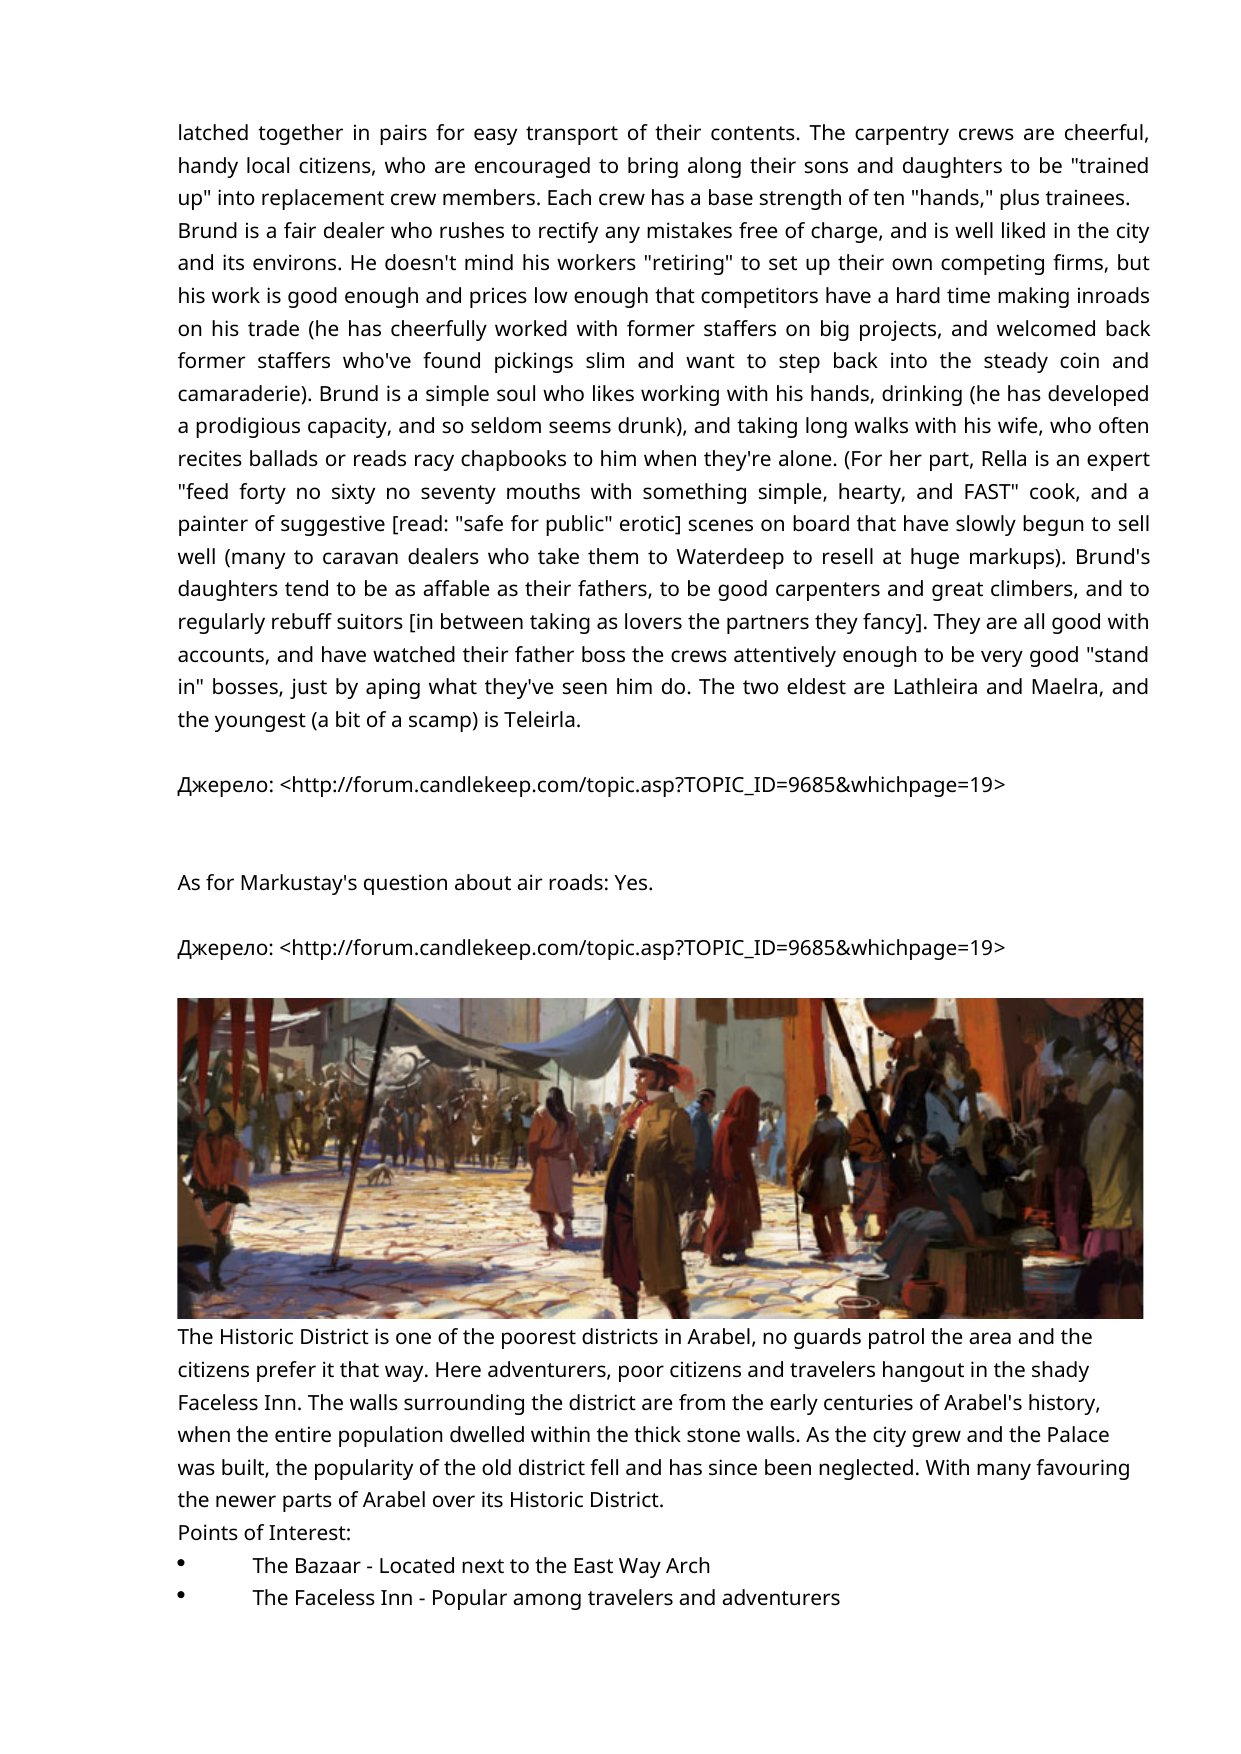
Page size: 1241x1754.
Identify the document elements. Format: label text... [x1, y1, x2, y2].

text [177, 118, 1152, 212]
picture [177, 998, 1144, 1319]
list The Bazaar - Located next to the East Way Arch [177, 1551, 1152, 1579]
text As for Markustay's question about air roads: Yes. [177, 868, 1152, 896]
list The Faceless Inn - Popular among travelers and adventurers [177, 1583, 1152, 1612]
text Джерело: <http://forum.candlekeep.com/topic.asp?TOPIC_ID=9685&whichpage=19> [177, 770, 1152, 799]
text Brund is a fair dealer who rushes to rectify any mistakes free of charge, and is well liked in the city and its environs. He doesn't mind his workers "retiring" to set up their own competing firms, but his work is good enough and prices low enough that competitors have a hard time making inroads on his trade (he has cheerfully worked with former staffers on big projects, and welcomed back former staffers who've found pickings slim and want to step back into the steady coin and camaraderie). Brund is a simple soul who likes working with his hands, drinking (he has developed a prodigious capacity, and so seldom seems drunk), and taking long walks with his wife, who often recites ballads or reads racy chapbooks to him when they're alone. (For her part, Rella is an expert "feed forty no sixty no seventy mouths with something simple, hearty, and FAST" cook, and a painter of suggestive [read: "safe for public" erotic] scenes on board that have slowly begun to sell well (many to caravan dealers who take them to Waterdeep to resell at huge markups). Brund's daughters tend to be as affable as their fathers, to be good carpenters and great climbers, and to regularly rebuff suitors [in between taking as lovers the partners they fancy]. They are all good with accounts, and have watched their father boss the crews attentively enough to be very good "stand in" bosses, just by aping what they've seen him do. The two eldest are Lathleira and Maelra, and the youngest (a bit of a scamp) is Teleirla. [177, 216, 1152, 733]
text The Historic District is one of the poorest districts in Arabel, no guards patrol the area and the citizens prefer it that way. Here adventurers, poor citizens and travelers hangout in the shady Faceless Inn. The walls surrounding the district are from the early centuries of Arabel's history, when the entire population dwelled within the thick stone walls. As the city grew and the Palace was built, the popularity of the old district fell and has since been neglected. With many favouring the newer parts of Arabel over its Historic District. [177, 1322, 1152, 1514]
text Points of Interest: [177, 1518, 1152, 1547]
text Джерело: <http://forum.candlekeep.com/topic.asp?TOPIC_ID=9685&whichpage=19> [177, 933, 1152, 962]
